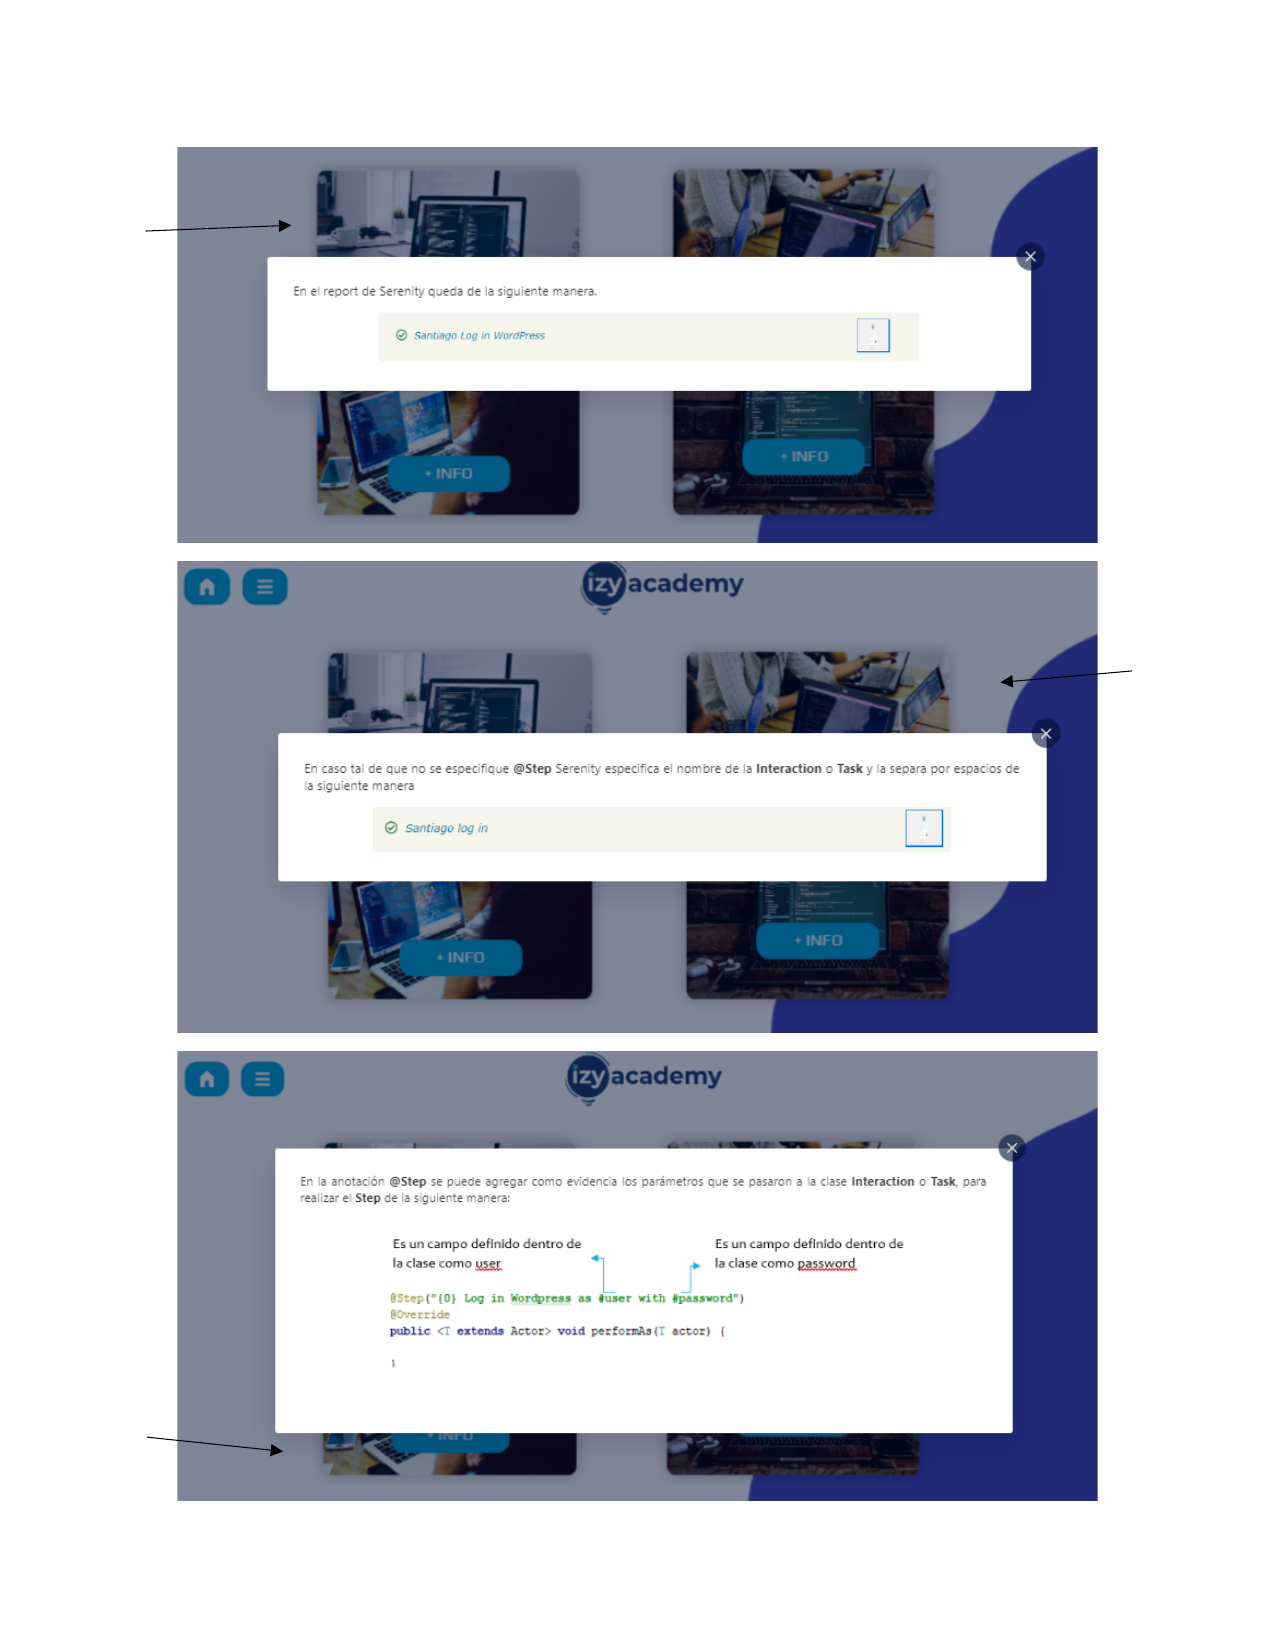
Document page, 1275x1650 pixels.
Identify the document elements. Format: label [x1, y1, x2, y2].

picture [177, 561, 1098, 1033]
picture [177, 147, 1098, 543]
picture [177, 1051, 1098, 1501]
